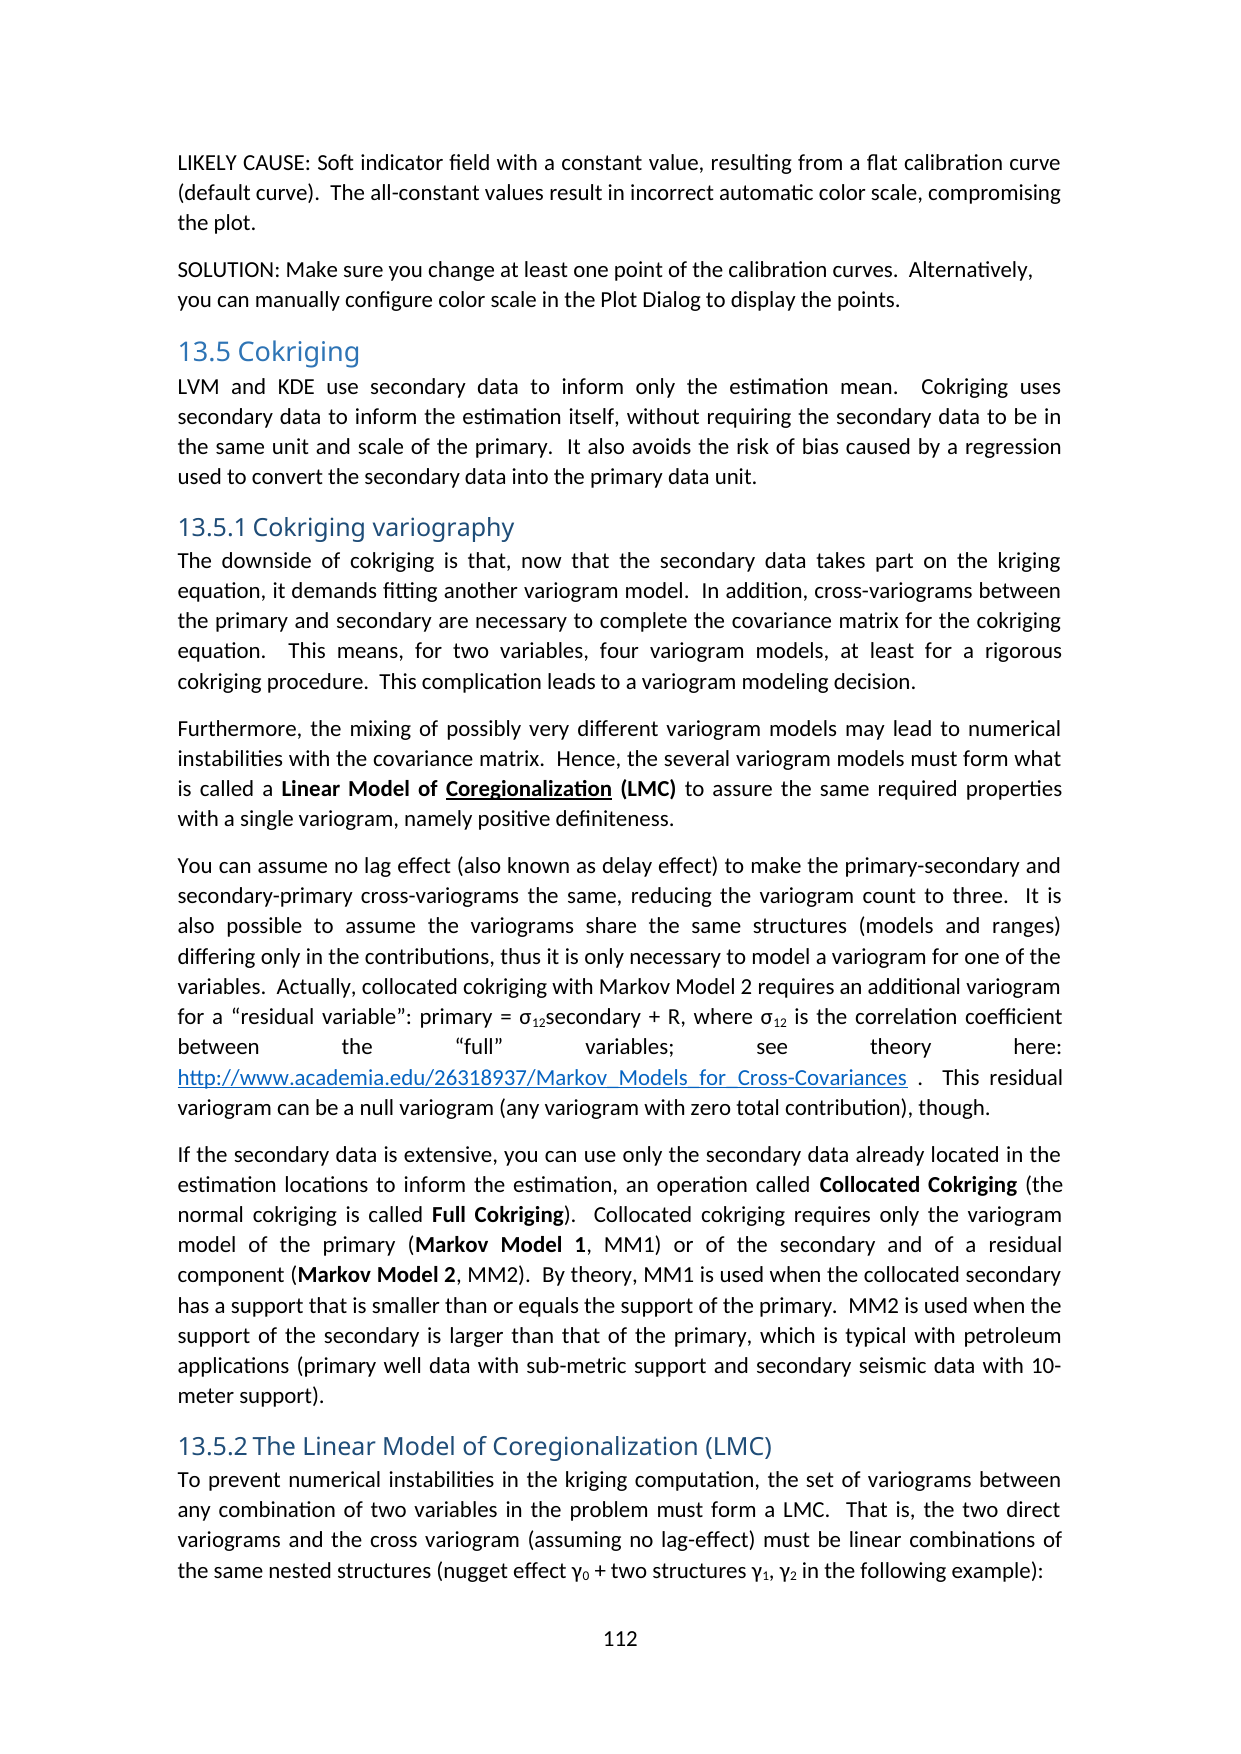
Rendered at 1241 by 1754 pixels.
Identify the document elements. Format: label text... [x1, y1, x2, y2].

subtitle Cokriging [177, 332, 1063, 369]
text Furthermore, the mixing of possibly very different variogram models may lead to numerical instabilities with the covariance matrix. Hence, the several variogram models must form what is called a Linear Model of Coregionalization (LMC) to assure the same required properties with a single variogram, namely positive definiteness. [177, 714, 1063, 832]
text SOLUTION: Make sure you change at least one point of the calibration curves. Alternatively, you can manually configure color scale in the Plot Dialog to display the points. [177, 255, 1063, 313]
subtitle Cokriging variography [177, 509, 1063, 543]
subtitle The Linear Model of Coregionalization (LMC) [177, 1428, 1063, 1462]
text You can assume no lag effect (also known as delay effect) to make the primary-secondary and secondary-primary cross-variograms the same, reducing the variogram count to three. It is also possible to assume the variograms share the same structures (models and ranges) differing only in the contributions, thus it is only necessary to model a variogram for one of the variables. Actually, collocated cokriging with Markov Model 2 requires an additional variogram for a “residual variable”: primary = σ12secondary + R, where σ12 is the correlation coefficient between the “full” variables; see theory here: http://www.academia.edu/26318937/Markov_Models_for_Cross-Covariances . This residual variogram can be a null variogram (any variogram with zero total contribution), though. [177, 851, 1063, 1121]
text LVM and KDE use secondary data to inform only the estimation mean. Cokriging uses secondary data to inform the estimation itself, without requiring the secondary data to be in the same unit and scale of the primary. It also avoids the risk of bias caused by a regression used to convert the secondary data into the primary data unit. [177, 372, 1063, 490]
text If the secondary data is extensive, you can use only the secondary data already located in the estimation locations to inform the estimation, an operation called Collocated Cokriging (the normal cokriging is called Full Cokriging). Collocated cokriging requires only the variogram model of the primary (Markov Model 1, MM1) or of the secondary and of a residual component (Markov Model 2, MM2). By theory, MM1 is used when the collocated secondary has a support that is smaller than or equals the support of the primary. MM2 is used when the support of the secondary is larger than that of the primary, which is typical with petroleum applications (primary well data with sub-metric support and secondary seismic data with 10-meter support). [177, 1140, 1063, 1409]
text LIKELY CAUSE: Soft indicator field with a constant value, resulting from a flat calibration curve (default curve). The all-constant values result in incorrect automatic color scale, compromising the plot. [177, 148, 1063, 236]
text The downside of cokriging is that, now that the secondary data takes part on the kriging equation, it demands fitting another variogram model. In addition, cross-variograms between the primary and secondary are necessary to complete the covariance matrix for the cokriging equation. This means, for two variables, four variogram models, at least for a rigorous cokriging procedure. This complication leads to a variogram modeling decision. [177, 546, 1063, 695]
text To prevent numerical instabilities in the kriging computation, the set of variograms between any combination of two variables in the problem must form a LMC. That is, the two direct variograms and the cross variogram (assuming no lag-effect) must be linear combinations of the same nested structures (nugget effect γ0 + two structures γ1, γ2 in the following example): [177, 1465, 1063, 1584]
